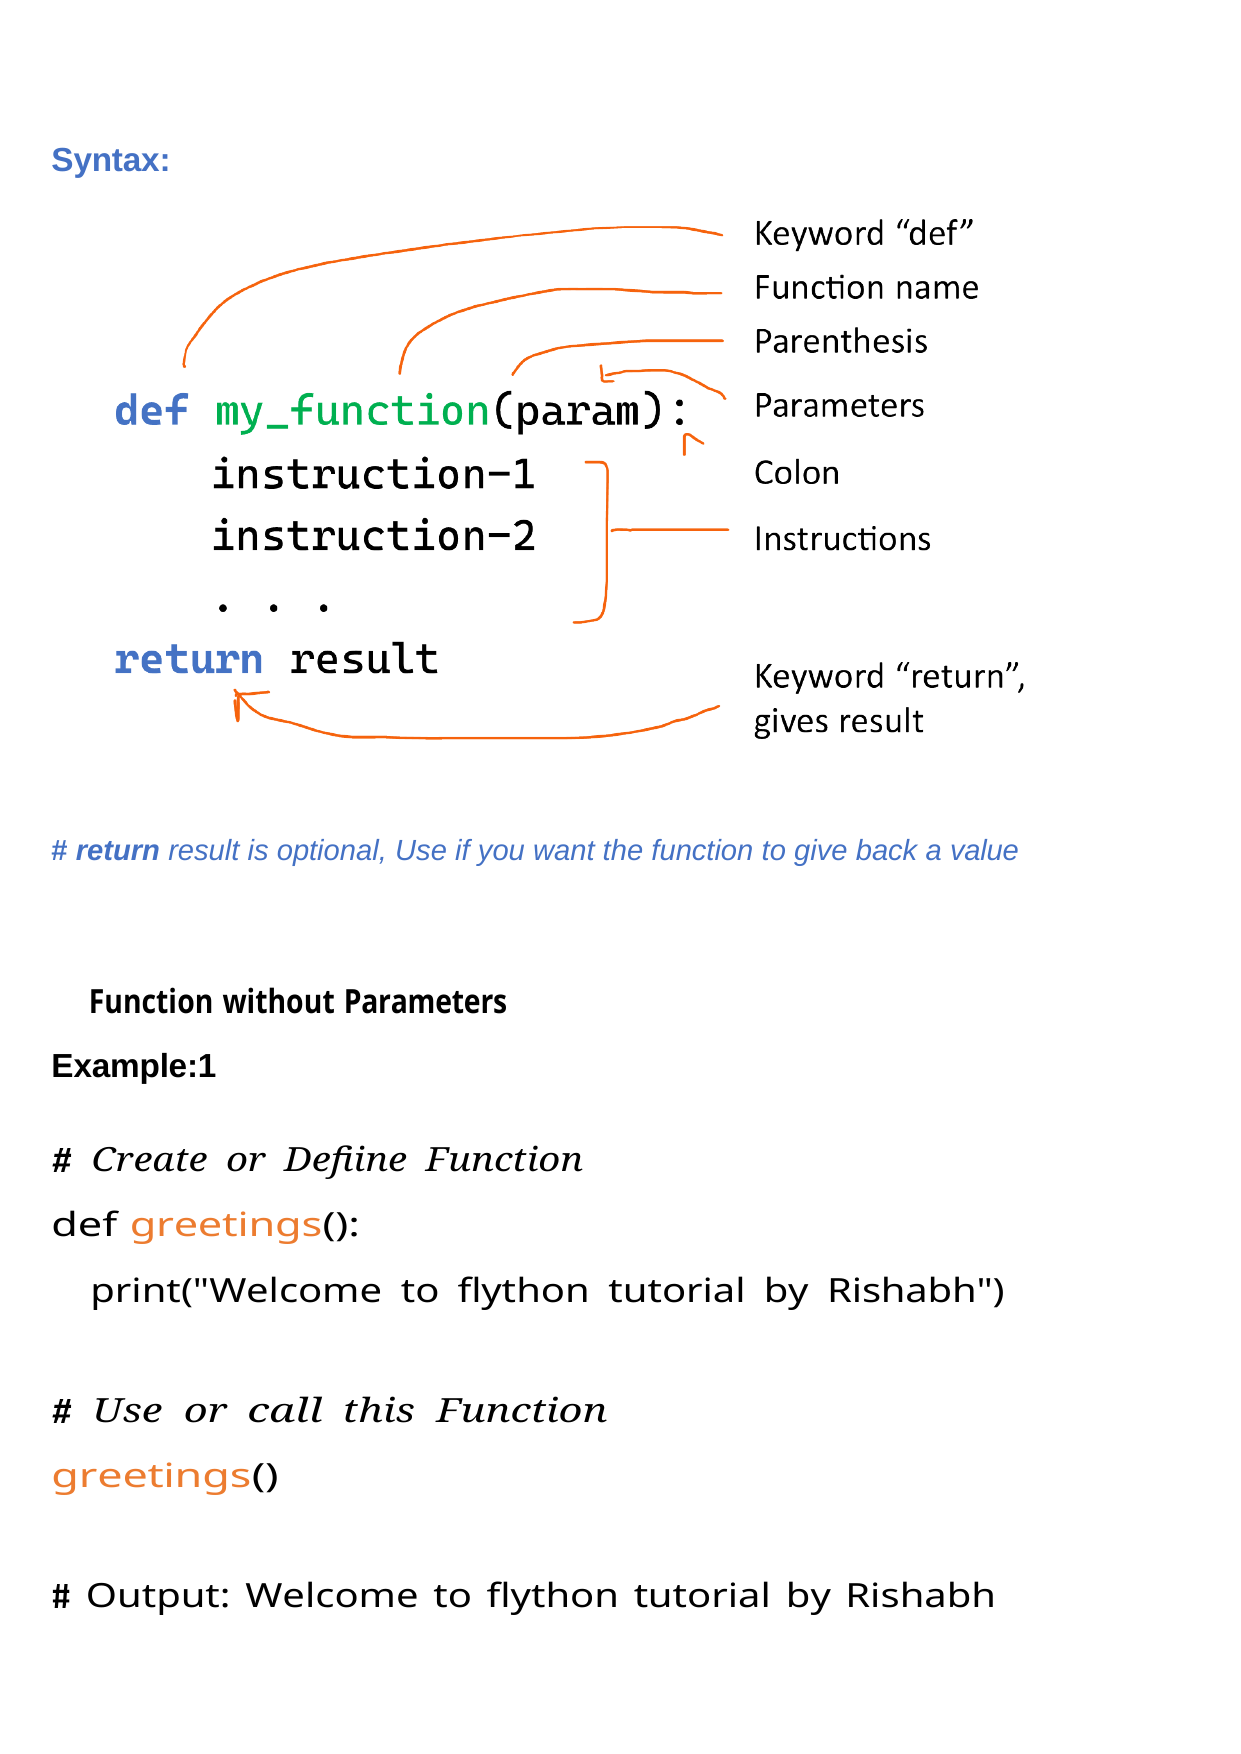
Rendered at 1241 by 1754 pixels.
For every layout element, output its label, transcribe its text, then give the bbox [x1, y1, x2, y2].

text Example:1 [51, 1046, 1226, 1084]
text Output: Welcome to flython tutorial by Rishabh [53, 1572, 1226, 1617]
text greetings() [51, 1452, 1226, 1498]
text print("Welcome to flython tutorial by Rishabh") [90, 1266, 1226, 1312]
subtitle Function without Parameters [89, 978, 1226, 1023]
picture [52, 1399, 72, 1423]
picture [52, 1148, 72, 1172]
text Syntax: [51, 139, 1226, 178]
text def greetings(): [51, 1201, 1226, 1247]
picture [52, 1584, 70, 1608]
text Use or call this Function [52, 1387, 1226, 1432]
text # return result is optional, Use if you want the function to give back a value [51, 833, 1226, 867]
text Create or Defiine Function [52, 1136, 1226, 1181]
picture [115, 219, 1024, 740]
